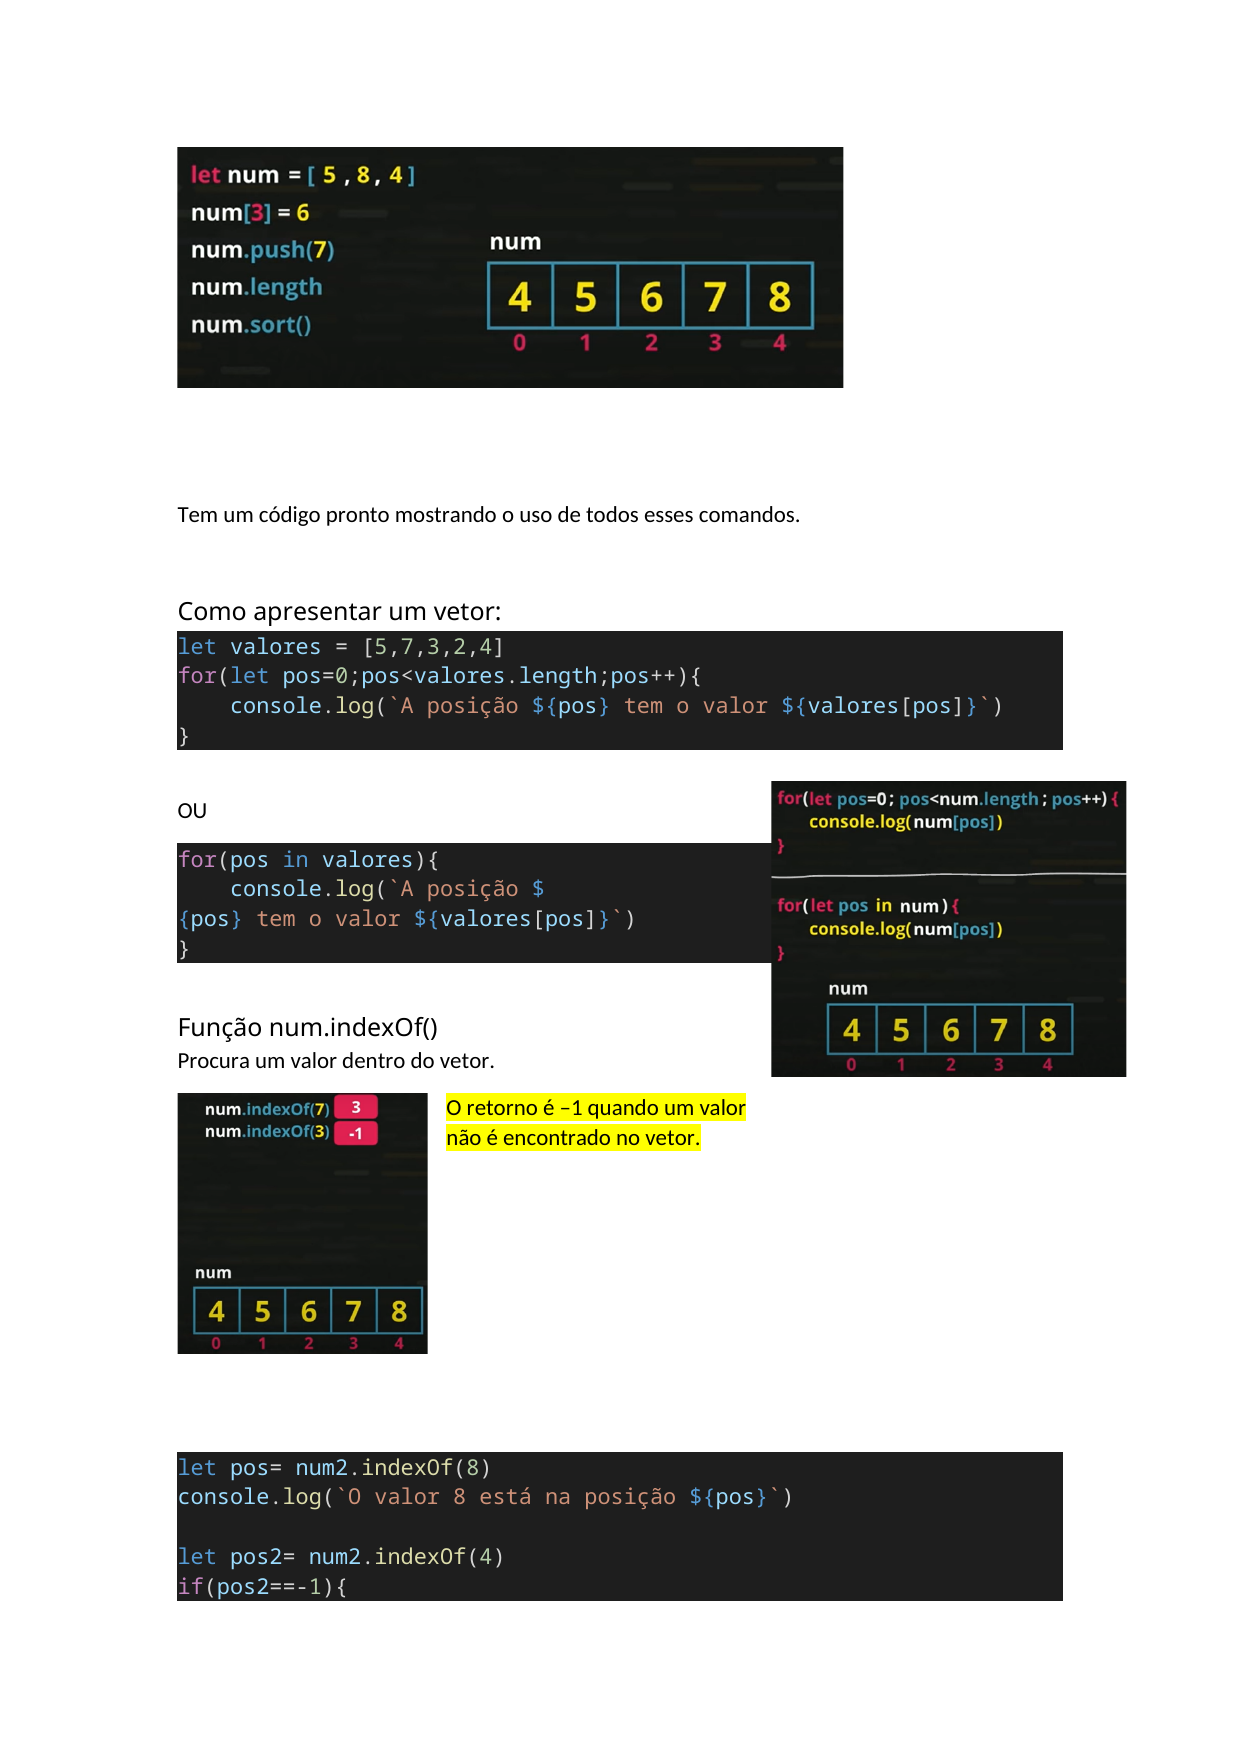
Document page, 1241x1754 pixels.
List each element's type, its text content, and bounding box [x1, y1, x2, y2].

text let pos2= num2.indexOf(4) [177, 1541, 1063, 1571]
picture [177, 1093, 428, 1354]
subtitle Como apresentar um vetor: [177, 594, 1063, 628]
text OU [177, 797, 770, 825]
text Procura um valor dentro do vetor. [177, 1046, 770, 1074]
picture [177, 147, 844, 388]
picture [770, 781, 1127, 1075]
text } [177, 720, 1063, 750]
text let valores = [5,7,3,2,4] [177, 631, 1063, 660]
text let pos= num2.indexOf(8) [177, 1452, 1063, 1481]
text for(pos in valores){ [177, 843, 770, 873]
text if(pos2==-1){ [177, 1571, 1063, 1601]
text console.log(`A posição ${pos} tem o valor ${valores[pos]}`) [177, 873, 770, 933]
text console.log(`O valor 8 está na posição ${pos}`) [177, 1481, 1063, 1511]
text console.log(`A posição ${pos} tem o valor ${valores[pos]}`) [177, 690, 1063, 720]
text for(let pos=0;pos<valores.length;pos++){ [177, 660, 1063, 690]
text O retorno é –1 quando um valor não é encontrado no vetor. [428, 1093, 1063, 1151]
subtitle Função num.indexOf() [177, 1009, 770, 1044]
text } [177, 933, 770, 963]
text Tem um código pronto mostrando o uso de todos esses comandos. [177, 500, 1063, 528]
